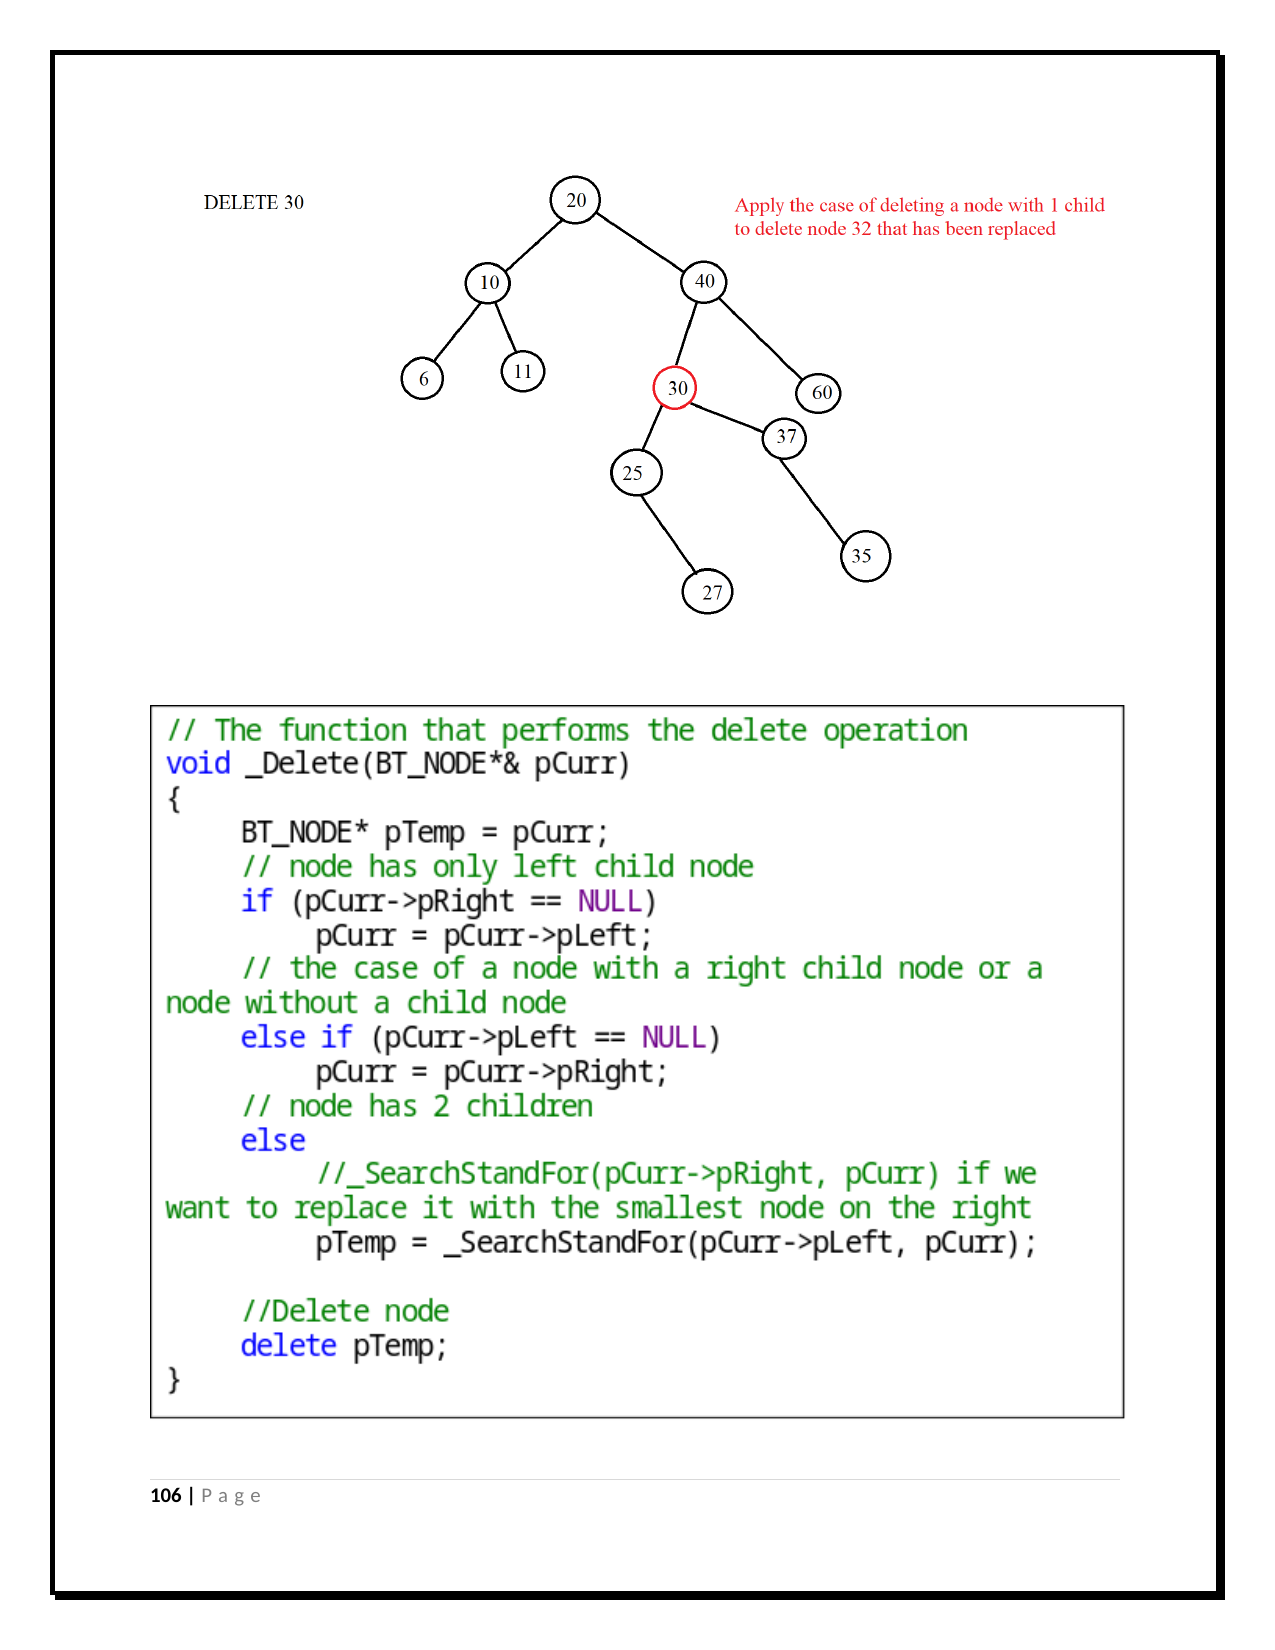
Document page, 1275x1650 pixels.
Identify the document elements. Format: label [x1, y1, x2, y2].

picture [150, 150, 1125, 640]
